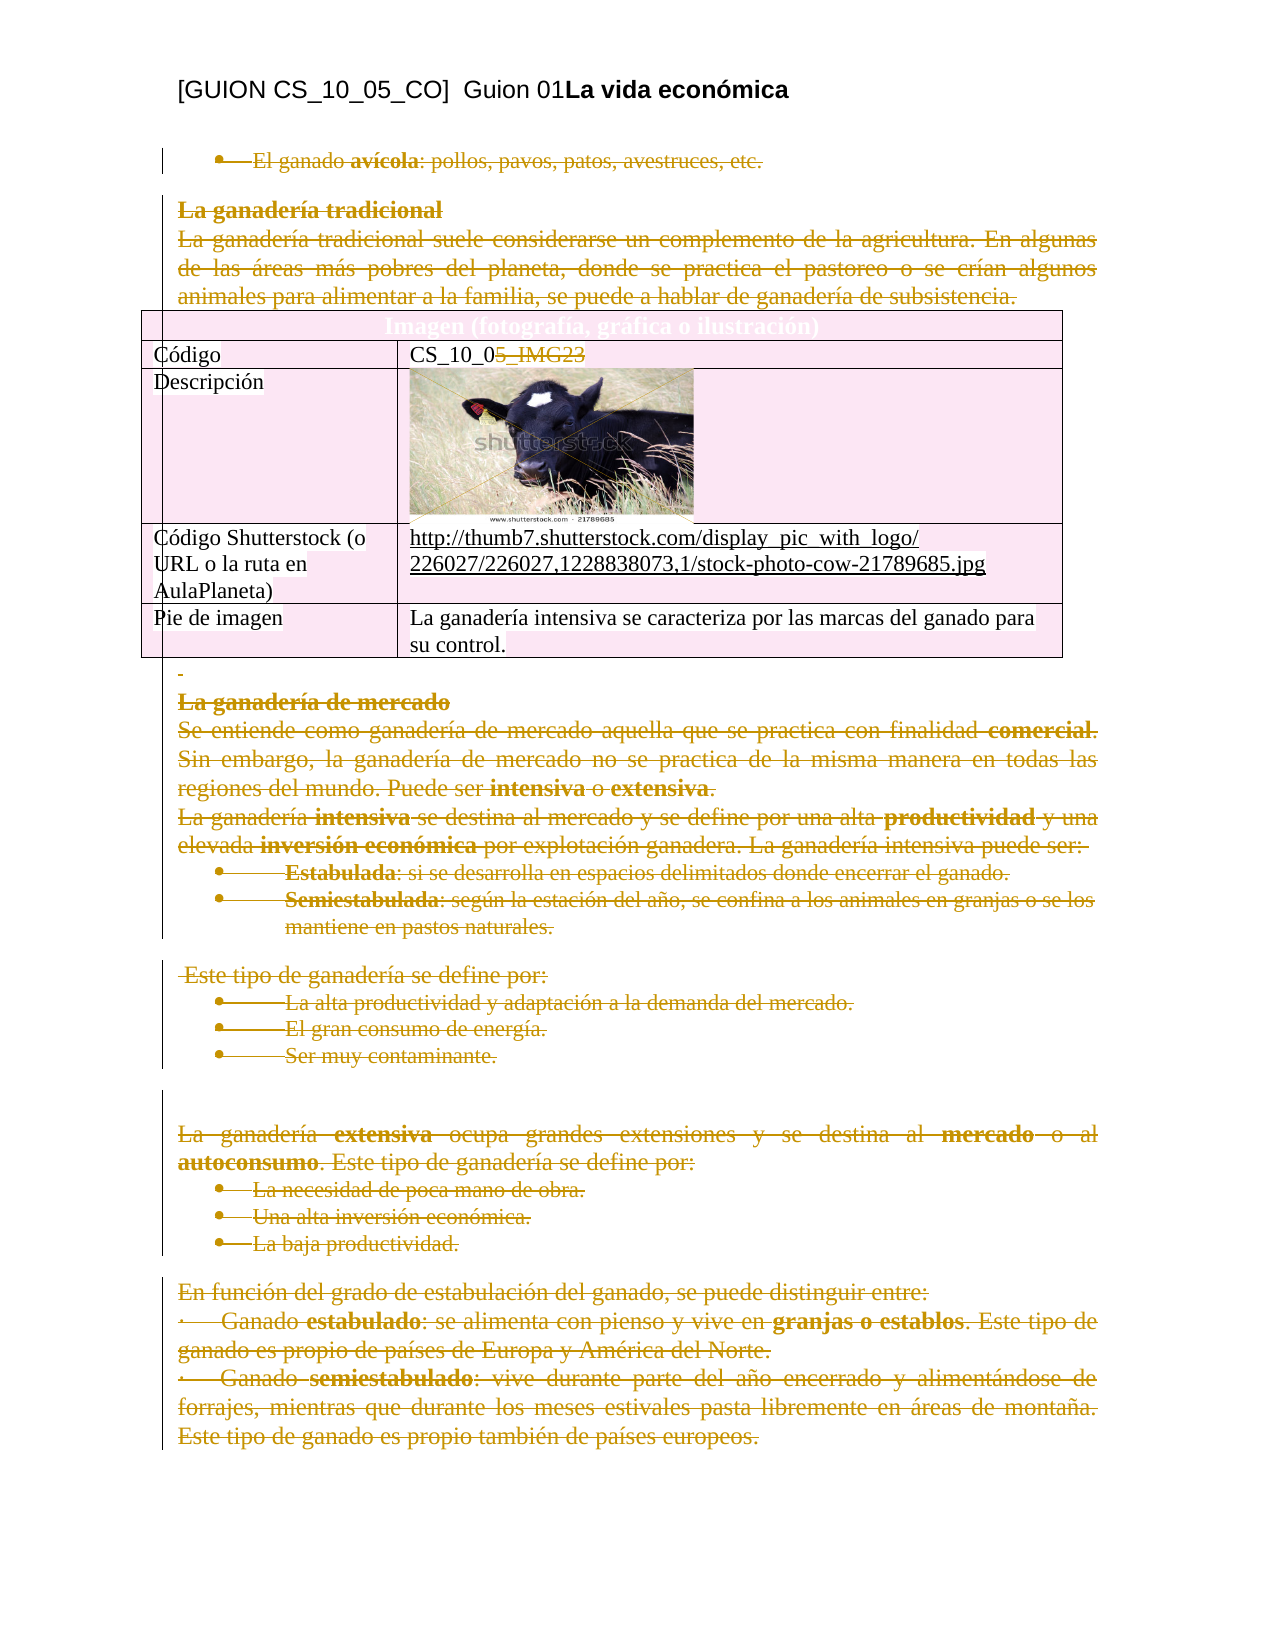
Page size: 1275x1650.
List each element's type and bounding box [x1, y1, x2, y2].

picture [411, 368, 692, 445]
picture [554, 369, 694, 522]
picture [409, 369, 550, 522]
picture [410, 447, 693, 524]
